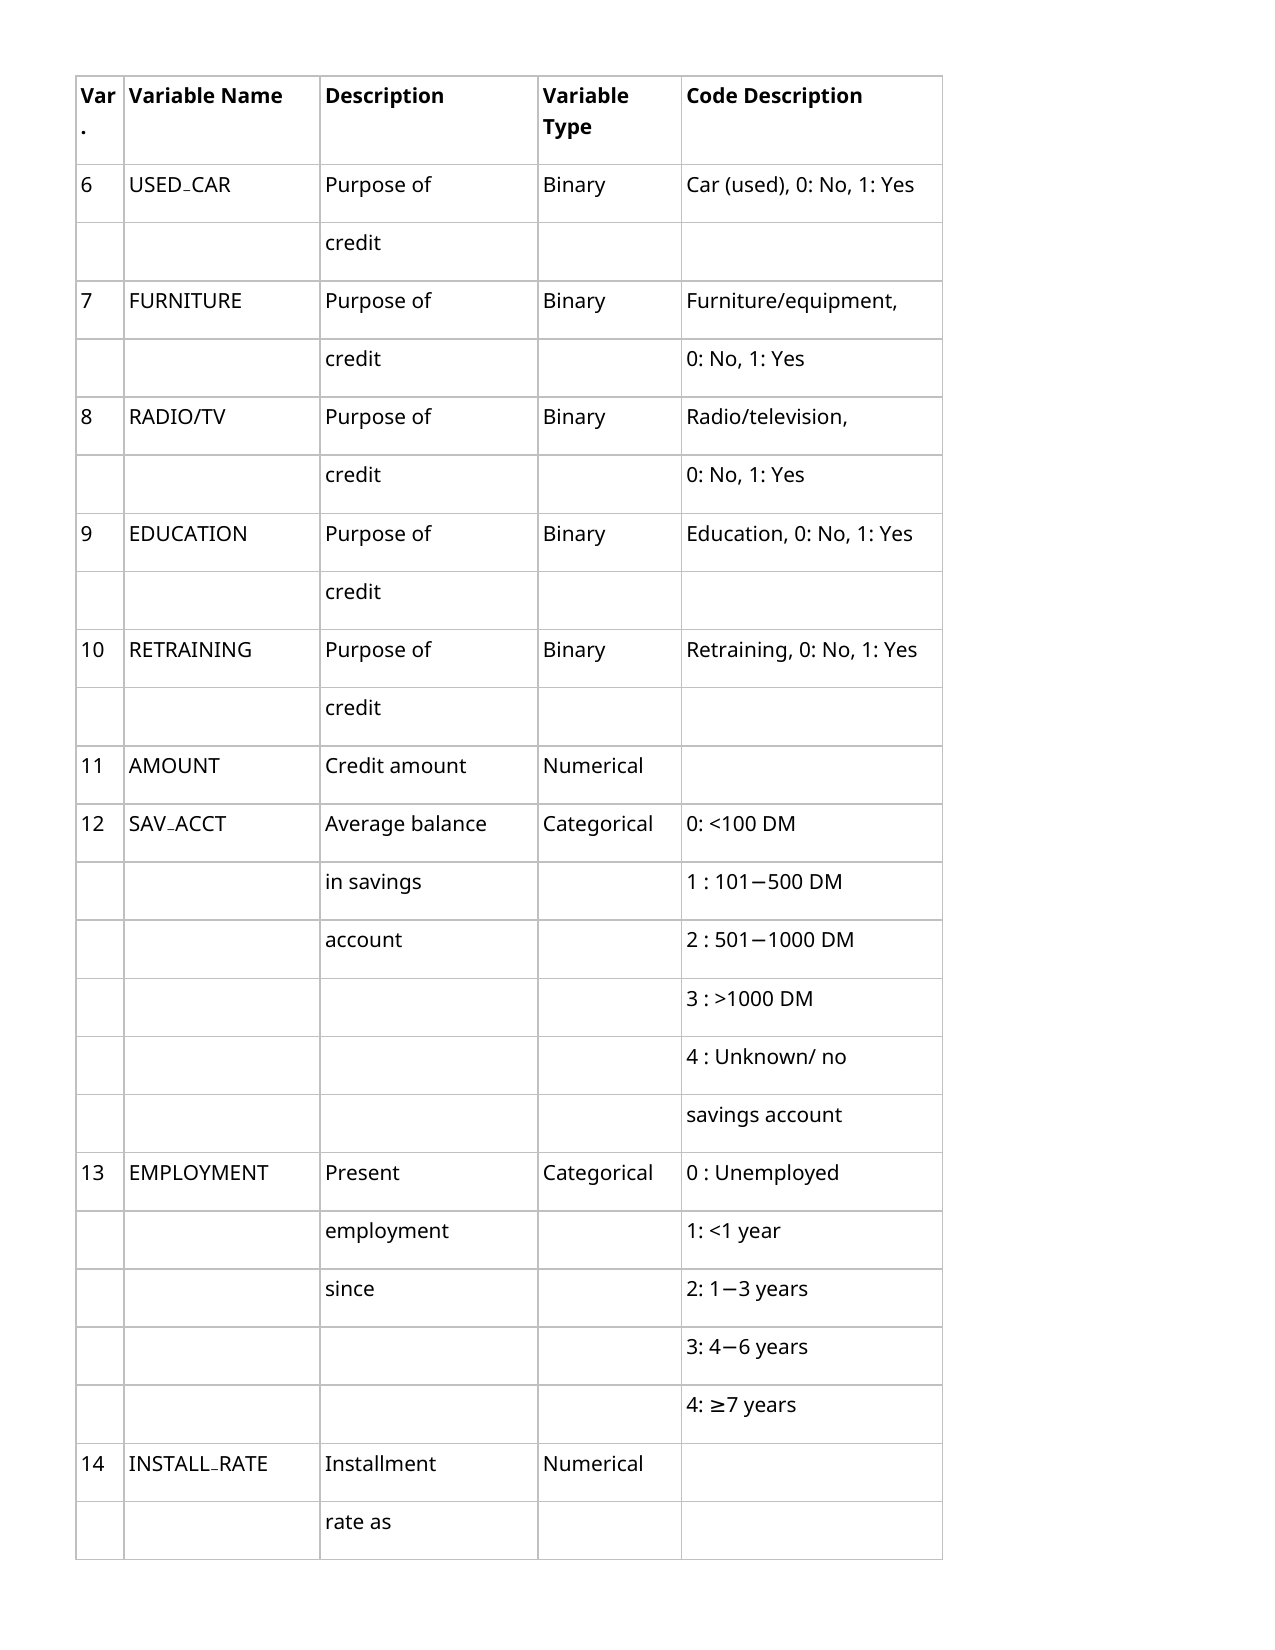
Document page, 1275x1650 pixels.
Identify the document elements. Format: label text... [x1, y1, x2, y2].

table_cell [125, 688, 319, 745]
table_cell savings account [682, 1095, 942, 1152]
table_cell [539, 688, 681, 745]
table_cell Education, 0: No, 1: Yes [682, 514, 942, 571]
table_cell Present [321, 1153, 537, 1210]
table_cell [77, 1328, 123, 1384]
table_cell 9 [77, 514, 123, 571]
table_cell rate as [321, 1502, 537, 1559]
table_cell Purpose of [321, 282, 537, 338]
table_header Description [321, 77, 537, 164]
table_cell 4 : Unknown/ no [682, 1037, 942, 1094]
table_cell Furniture/equipment, [682, 282, 942, 338]
table_cell [321, 1386, 537, 1442]
table_cell [539, 572, 681, 629]
table_cell Retraining, 0: No, 1: Yes [682, 630, 942, 687]
table_header Code Description [682, 77, 942, 164]
table_cell [77, 223, 123, 280]
table_cell [125, 921, 319, 977]
table_cell since [321, 1270, 537, 1326]
table_cell [77, 1386, 123, 1442]
table_cell Binary [539, 165, 681, 222]
table_header Variable Type [539, 77, 681, 164]
table_cell RETRAINING [125, 630, 319, 687]
table_cell Purpose of [321, 630, 537, 687]
table_cell [682, 747, 942, 803]
table_cell 3: 4−6 years [682, 1328, 942, 1384]
table_cell 2 : 501−1000 DM [682, 921, 942, 977]
table_cell Installment [321, 1444, 537, 1501]
table_cell [682, 223, 942, 280]
table_cell [539, 1212, 681, 1268]
table_cell [682, 688, 942, 745]
table_cell [539, 223, 681, 280]
table_cell credit [321, 223, 537, 280]
table_cell [539, 1095, 681, 1152]
table_cell [125, 1328, 319, 1384]
table_header Variable Name [125, 77, 319, 164]
table_cell [125, 223, 319, 280]
table_cell EDUCATION [125, 514, 319, 571]
table_cell [125, 1270, 319, 1326]
table_cell [539, 979, 681, 1036]
table_cell [321, 1037, 537, 1094]
table_cell 0: <100 DM [682, 805, 942, 861]
table_cell [77, 921, 123, 977]
table_cell [321, 1328, 537, 1384]
table_cell Numerical [539, 747, 681, 803]
table_cell [321, 1095, 537, 1152]
table_cell [321, 979, 537, 1036]
table_cell Categorical [539, 805, 681, 861]
table_cell [125, 979, 319, 1036]
table_cell RADIO/TV [125, 398, 319, 454]
table_cell [77, 1037, 123, 1094]
table_cell AMOUNT [125, 747, 319, 803]
table_header Var. [77, 77, 123, 164]
table_cell in savings [321, 863, 537, 919]
table_cell 1 : 101−500 DM [682, 863, 942, 919]
table_cell FURNITURE [125, 282, 319, 338]
table_cell Binary [539, 398, 681, 454]
table_cell 4: ≥7 years [682, 1386, 942, 1442]
table_cell [539, 863, 681, 919]
table_cell Numerical [539, 1444, 681, 1501]
table_cell [77, 1212, 123, 1268]
table_cell [539, 1502, 681, 1559]
table_cell [125, 1502, 319, 1559]
table_cell 2: 1−3 years [682, 1270, 942, 1326]
table_cell USED−CAR [125, 165, 319, 222]
table_cell [125, 340, 319, 396]
table_cell 6 [77, 165, 123, 222]
table_cell Purpose of [321, 165, 537, 222]
table_cell Binary [539, 514, 681, 571]
table_cell Binary [539, 282, 681, 338]
table_cell 14 [77, 1444, 123, 1501]
table_cell [77, 1095, 123, 1152]
table_cell employment [321, 1212, 537, 1268]
table_cell [125, 1212, 319, 1268]
table_cell 0: No, 1: Yes [682, 456, 942, 512]
table_cell [77, 1270, 123, 1326]
table_cell [125, 572, 319, 629]
table_cell [77, 1502, 123, 1559]
table_cell [539, 1328, 681, 1384]
table_cell Car (used), 0: No, 1: Yes [682, 165, 942, 222]
table_cell Radio/television, [682, 398, 942, 454]
table_cell [77, 340, 123, 396]
table_cell SAV−ACCT [125, 805, 319, 861]
table_cell [682, 1502, 942, 1559]
table_cell 0 : Unemployed [682, 1153, 942, 1210]
table_cell 11 [77, 747, 123, 803]
table_cell credit [321, 572, 537, 629]
table_cell 10 [77, 630, 123, 687]
table_cell INSTALL−RATE [125, 1444, 319, 1501]
table_cell [77, 688, 123, 745]
table_cell [125, 1386, 319, 1442]
table_cell 1: <1 year [682, 1212, 942, 1268]
table_cell 0: No, 1: Yes [682, 340, 942, 396]
table_cell 3 : >1000 DM [682, 979, 942, 1036]
table_cell [77, 572, 123, 629]
table_cell 8 [77, 398, 123, 454]
table_cell Average balance [321, 805, 537, 861]
table_cell [77, 979, 123, 1036]
table_cell [125, 456, 319, 512]
table_cell 7 [77, 282, 123, 338]
table_cell Credit amount [321, 747, 537, 803]
table_cell Purpose of [321, 398, 537, 454]
table_cell [539, 921, 681, 977]
table_cell EMPLOYMENT [125, 1153, 319, 1210]
table_cell [77, 456, 123, 512]
table_cell 12 [77, 805, 123, 861]
table_cell [539, 456, 681, 512]
table_cell [682, 1444, 942, 1501]
table_cell [125, 863, 319, 919]
table_cell 13 [77, 1153, 123, 1210]
table_cell [539, 1386, 681, 1442]
table_cell credit [321, 456, 537, 512]
table_cell [682, 572, 942, 629]
table_cell [125, 1037, 319, 1094]
table_cell Categorical [539, 1153, 681, 1210]
table_cell [125, 1095, 319, 1152]
table_cell credit [321, 688, 537, 745]
table_cell [539, 1037, 681, 1094]
table_cell [77, 863, 123, 919]
table_cell credit [321, 340, 537, 396]
table_cell Binary [539, 630, 681, 687]
table_cell account [321, 921, 537, 977]
table_cell [539, 1270, 681, 1326]
table_cell Purpose of [321, 514, 537, 571]
table_cell [539, 340, 681, 396]
